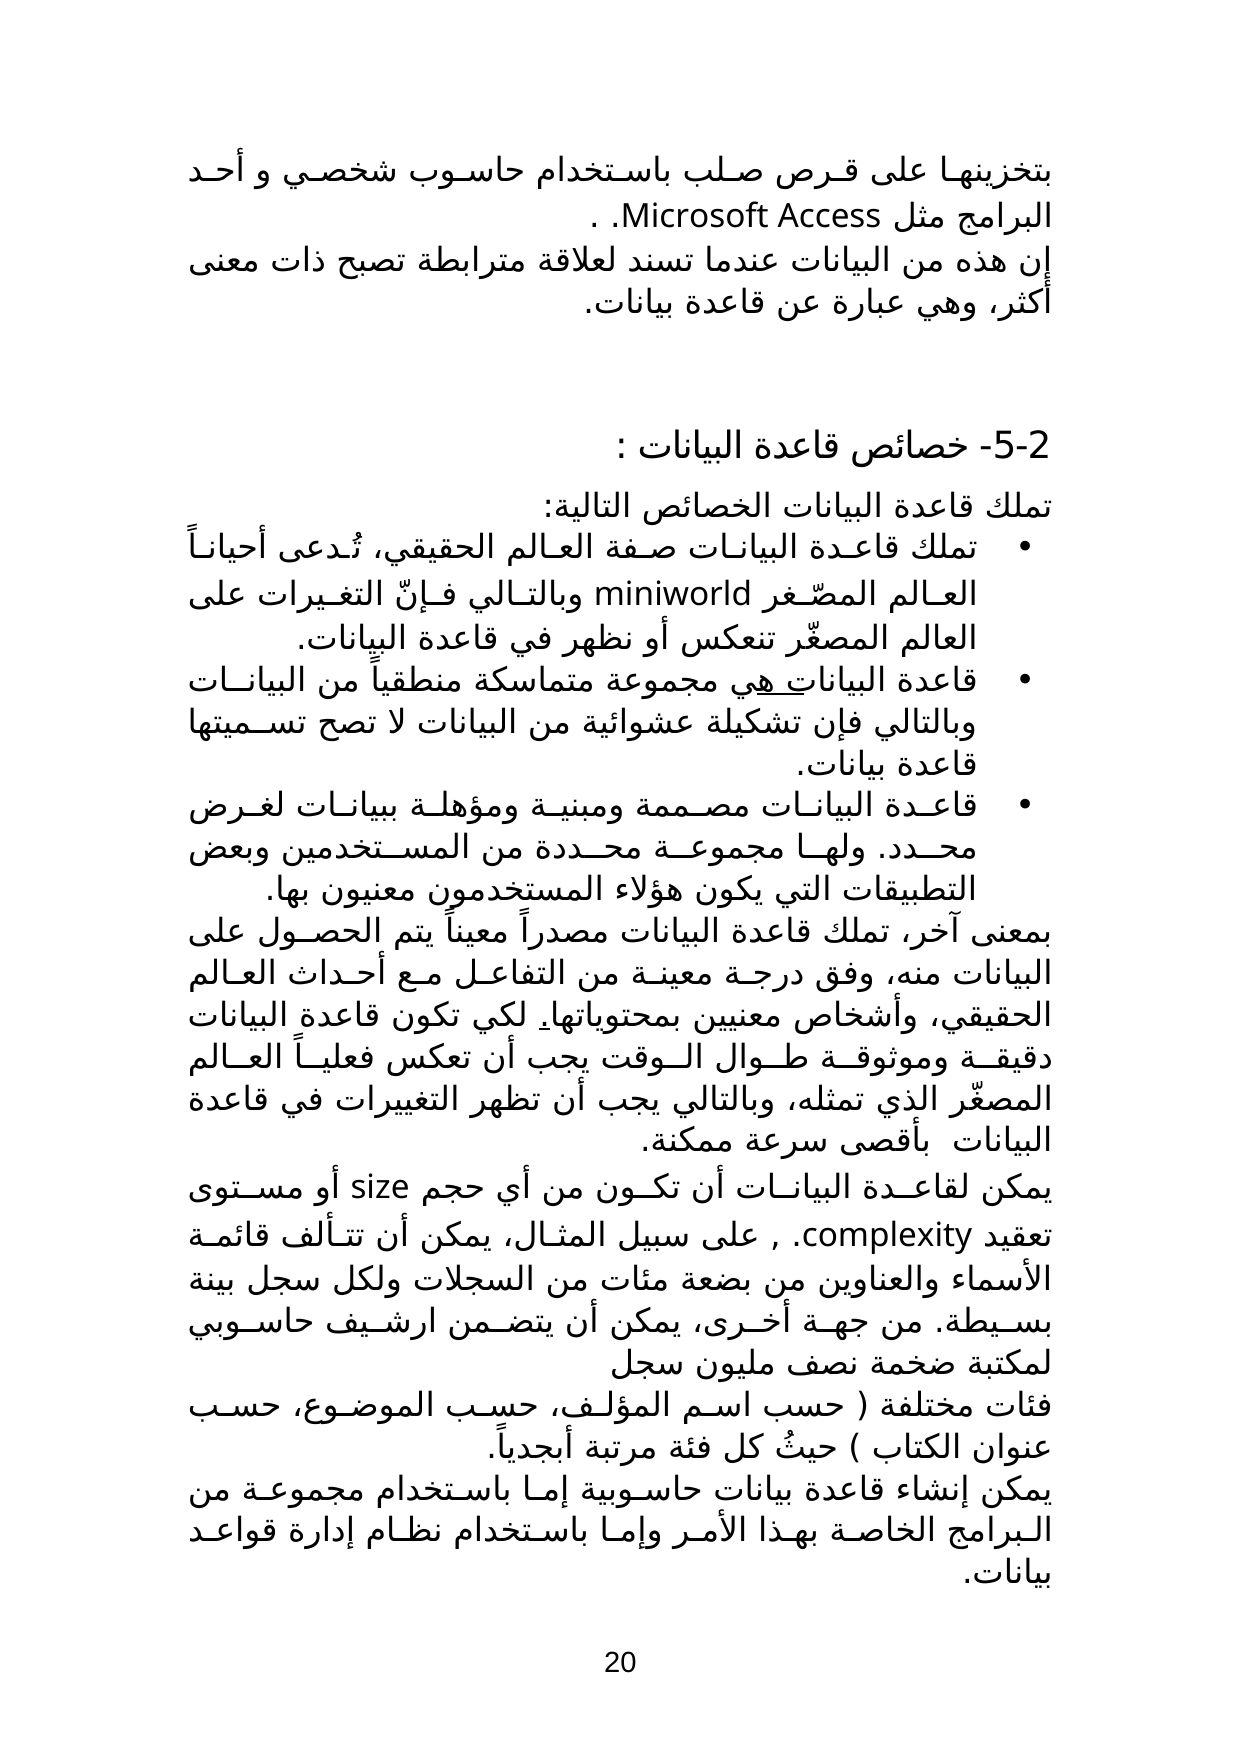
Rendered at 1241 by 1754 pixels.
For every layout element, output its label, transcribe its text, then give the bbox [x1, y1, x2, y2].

text يمكن لقاعدة البيانات أن تكون من أي حجم size أو مستوى تعقيد complexity. , على سبيل المثال، يمكن أن تتألف قائمة الأسماء والعناوين من بضعة مئات من السجلات ولكل سجل بينة بسيطة. من جهة أخرى، يمكن أن يتضمن ارشيف حاسوبي لمكتبة ضخمة نصف مليون سجل [187, 1163, 1053, 1382]
list تملك قاعدة البيانات صفة العالم الحقيقي، تُدعى أحياناً العالم المصّغر miniworld وبالتالي فإنّ التغيرات على العالم المصغّر تنعكس أو نظهر في قاعدة البيانات. [187, 528, 1015, 657]
text بمعنى آخر، تملك قاعدة البيانات مصدراً معيناً يتم الحصول على البيانات منه، وفق درجة معينة من التفاعل مع أحداث العالم الحقيقي، وأشخاص معنيين بمحتوياتها. لكي تكون قاعدة البيانات دقيقة وموثوقة طوال الوقت يجب أن تعكس فعلياً العالم المصغّر الذي تمثله، وبالتالي يجب أن تظهر التغييرات في قاعدة البيانات بأقصى سرعة ممكنة. [187, 911, 1053, 1160]
text تملك قاعدة البيانات الخصائص التالية: [187, 486, 1053, 525]
text فئات مختلفة ( حسب اسم المؤلف، حسب الموضوع، حسب عنوان الكتاب ) حيثُ كل فئة مرتبة أبجدياً. [187, 1385, 1053, 1466]
subtitle 5-2- خصائص قاعدة البيانات : [187, 423, 1053, 467]
text إن هذه من البيانات عندما تسند لعلاقة مترابطة تصبح ذات معنى أكثر، وهي عبارة عن قاعدة بيانات. [187, 241, 1053, 322]
list قاعدة البيانات هي مجموعة متماسكة منطقياً من البيانات وبالتالي فإن تشكيلة عشوائية من البيانات لا تصح تسميتها قاعدة بيانات. [187, 660, 1015, 783]
list قاعدة البيانات مصممة ومبنية ومؤهلة ببيانات لغرض محدد. ولها مجموعة محددة من المستخدمين وبعض التطبيقات التي يكون هؤلاء المستخدمون معنيون بها. [187, 786, 1015, 908]
text يمكن إنشاء قاعدة بيانات حاسوبية إما باستخدام مجموعة من البرامج الخاصة بهذا الأمر وإما باستخدام نظام إدارة قواعد بيانات. [187, 1469, 1053, 1592]
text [187, 150, 1053, 237]
